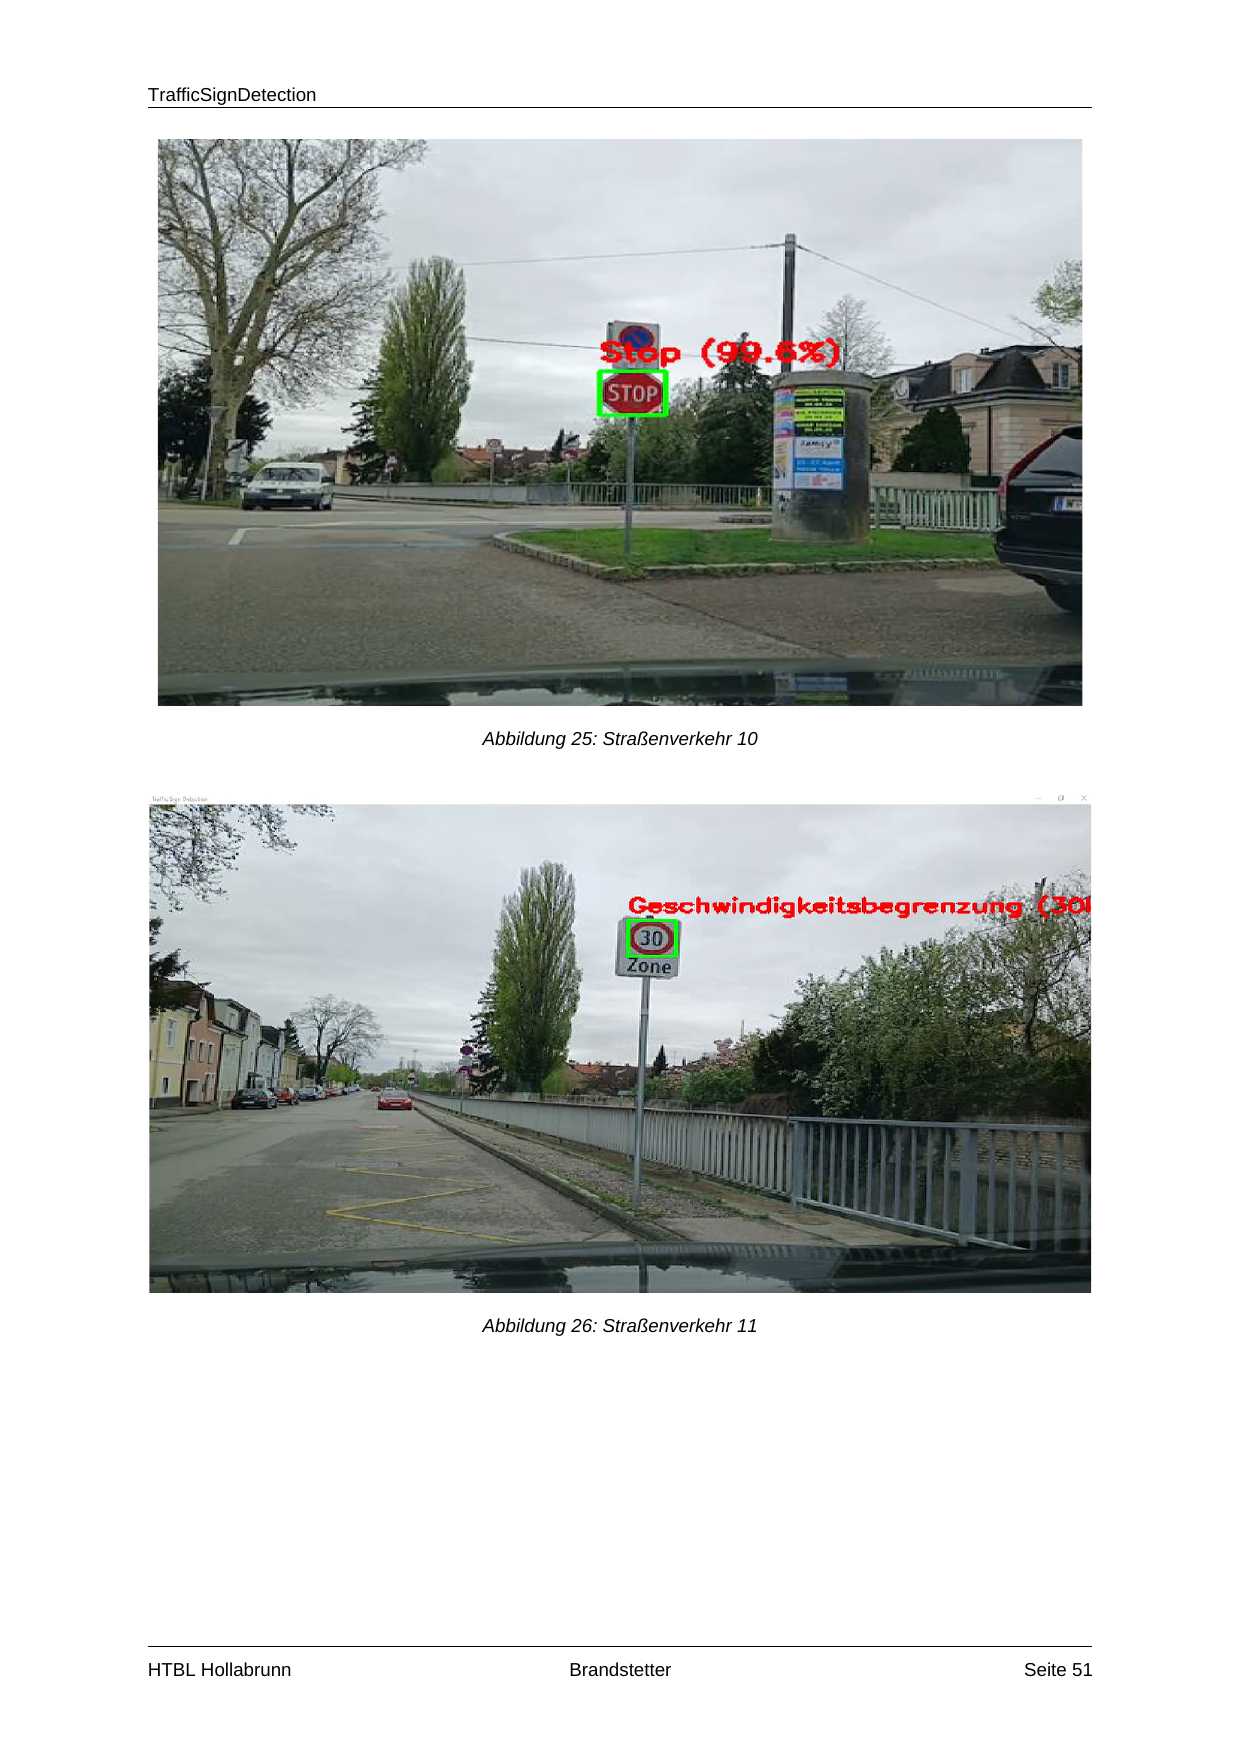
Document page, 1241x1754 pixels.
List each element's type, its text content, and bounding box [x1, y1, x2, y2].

picture [157, 139, 1083, 706]
picture [149, 793, 1092, 1293]
